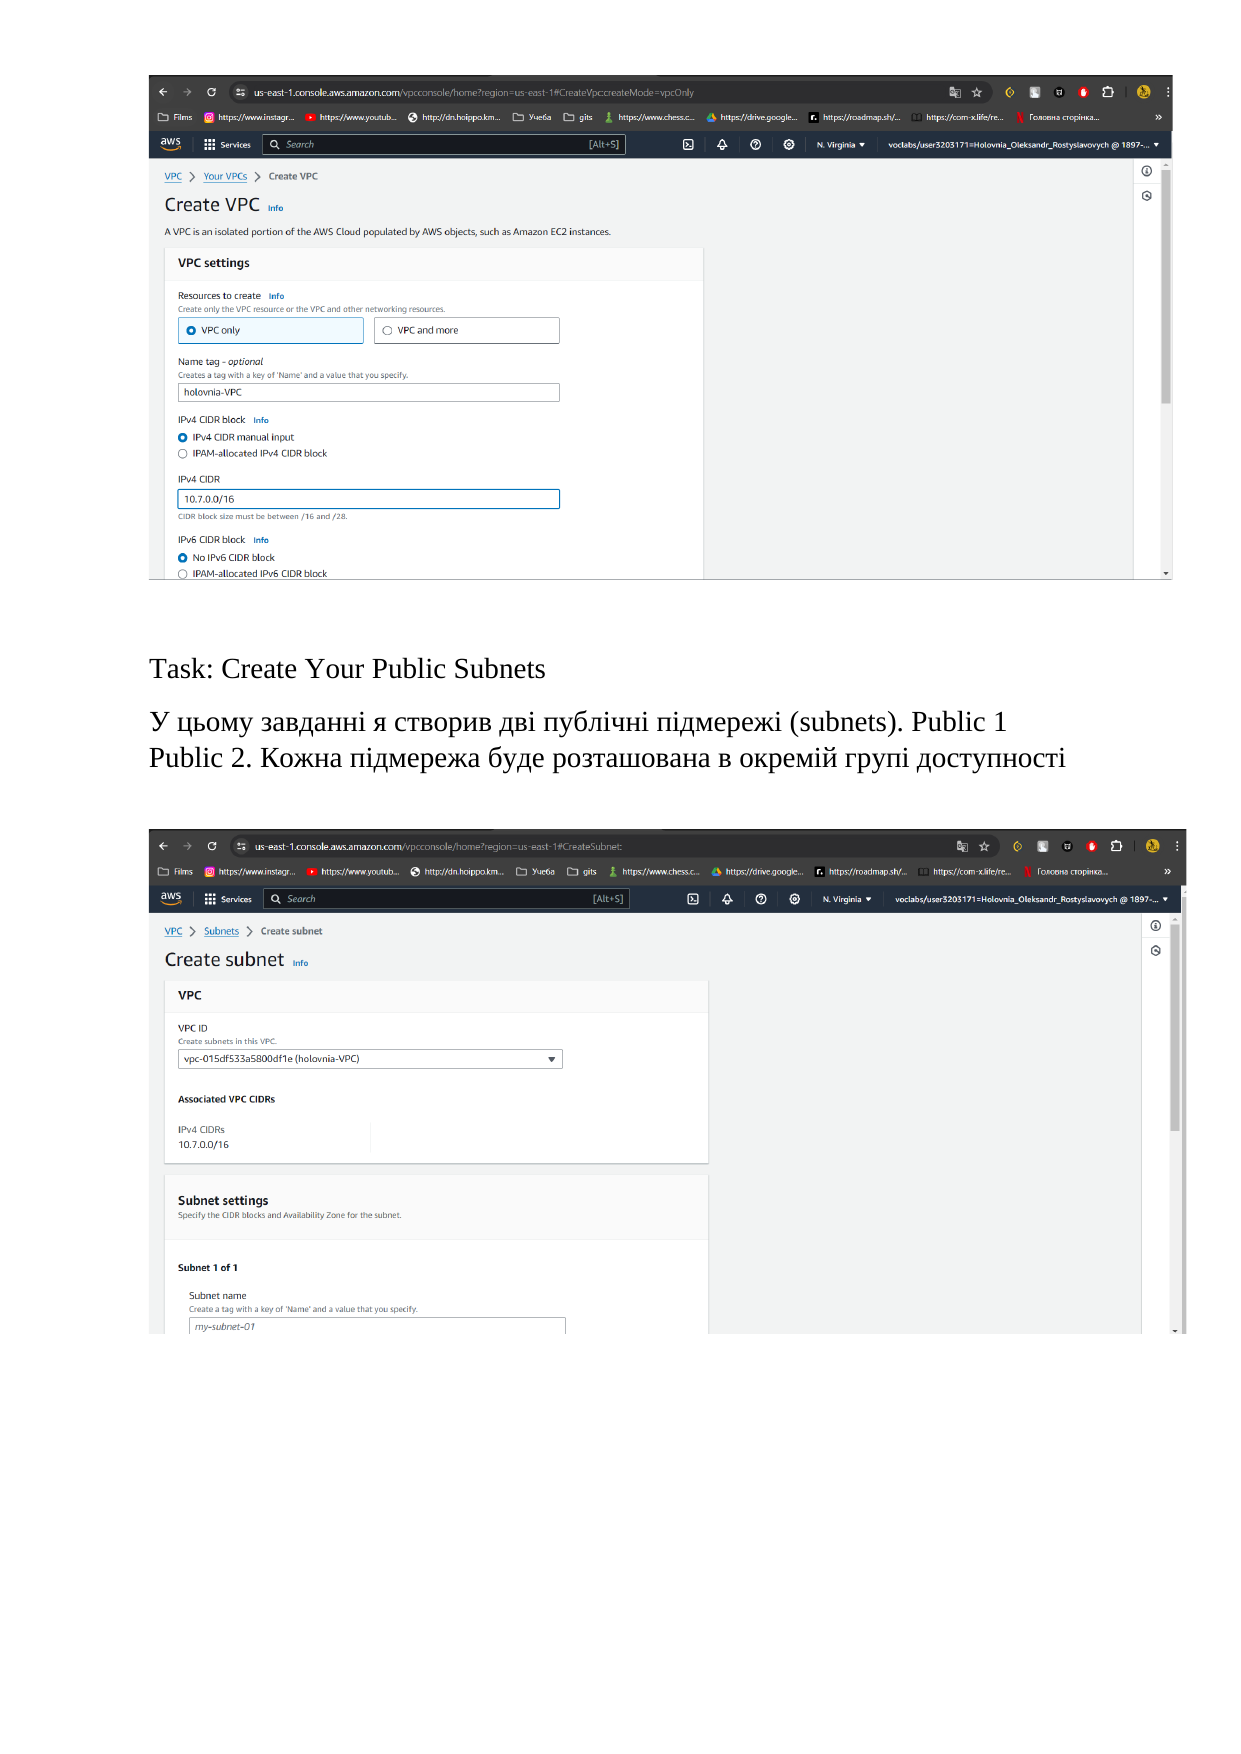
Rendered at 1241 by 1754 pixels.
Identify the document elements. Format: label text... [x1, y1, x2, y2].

picture [148, 75, 1173, 580]
text У цьому завданні я створив дві публічні підмережі (subnets). Public 1 Public 2. Кожна підмережа буде розташована в окремій групі доступності [149, 704, 1165, 810]
picture [148, 829, 1187, 1334]
text Task: Create Your Public Subnets [149, 651, 1165, 685]
